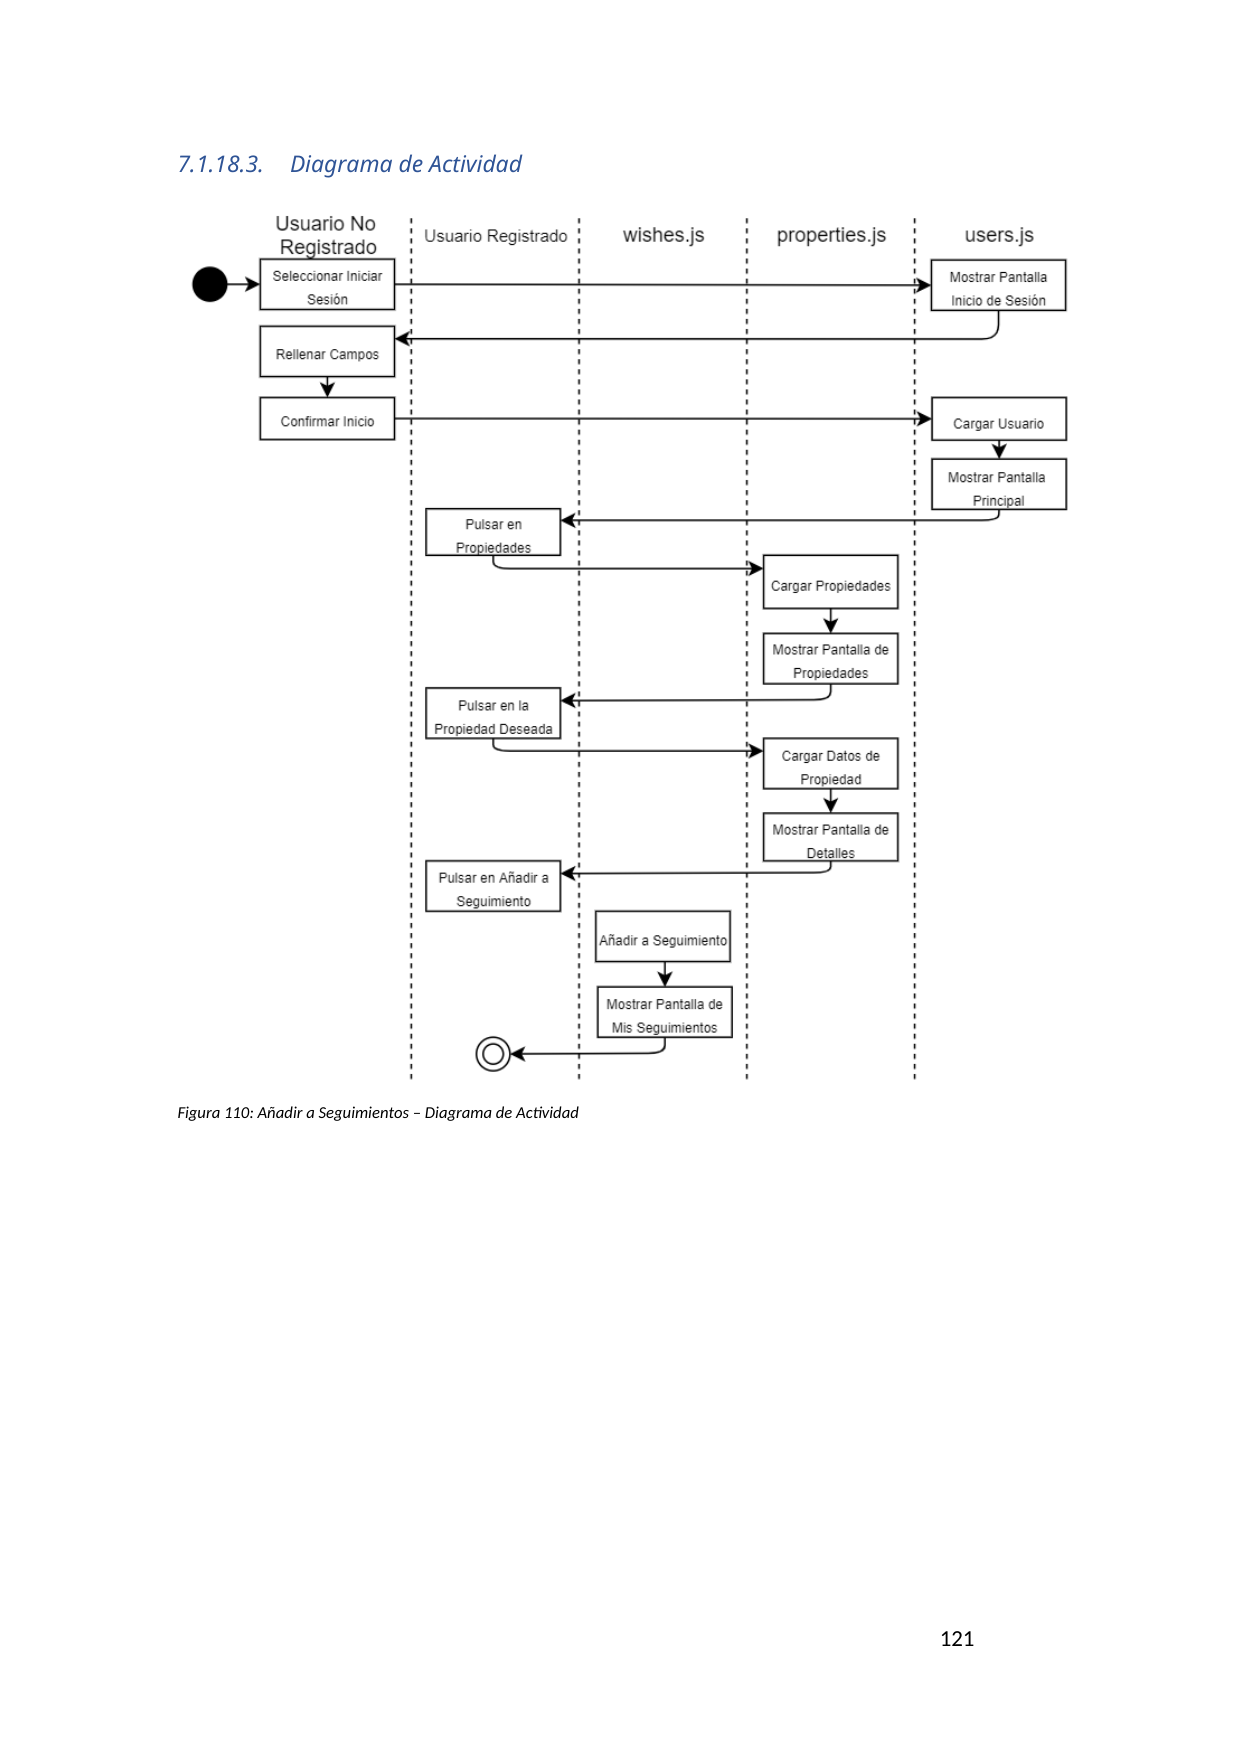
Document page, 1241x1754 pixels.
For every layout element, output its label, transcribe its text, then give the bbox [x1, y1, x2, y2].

text Figura 110: Añadir a Seguimientos – Diagrama de Actividad [177, 1102, 974, 1122]
picture [177, 206, 1073, 1083]
subtitle Diagrama de Actividad [177, 148, 974, 179]
